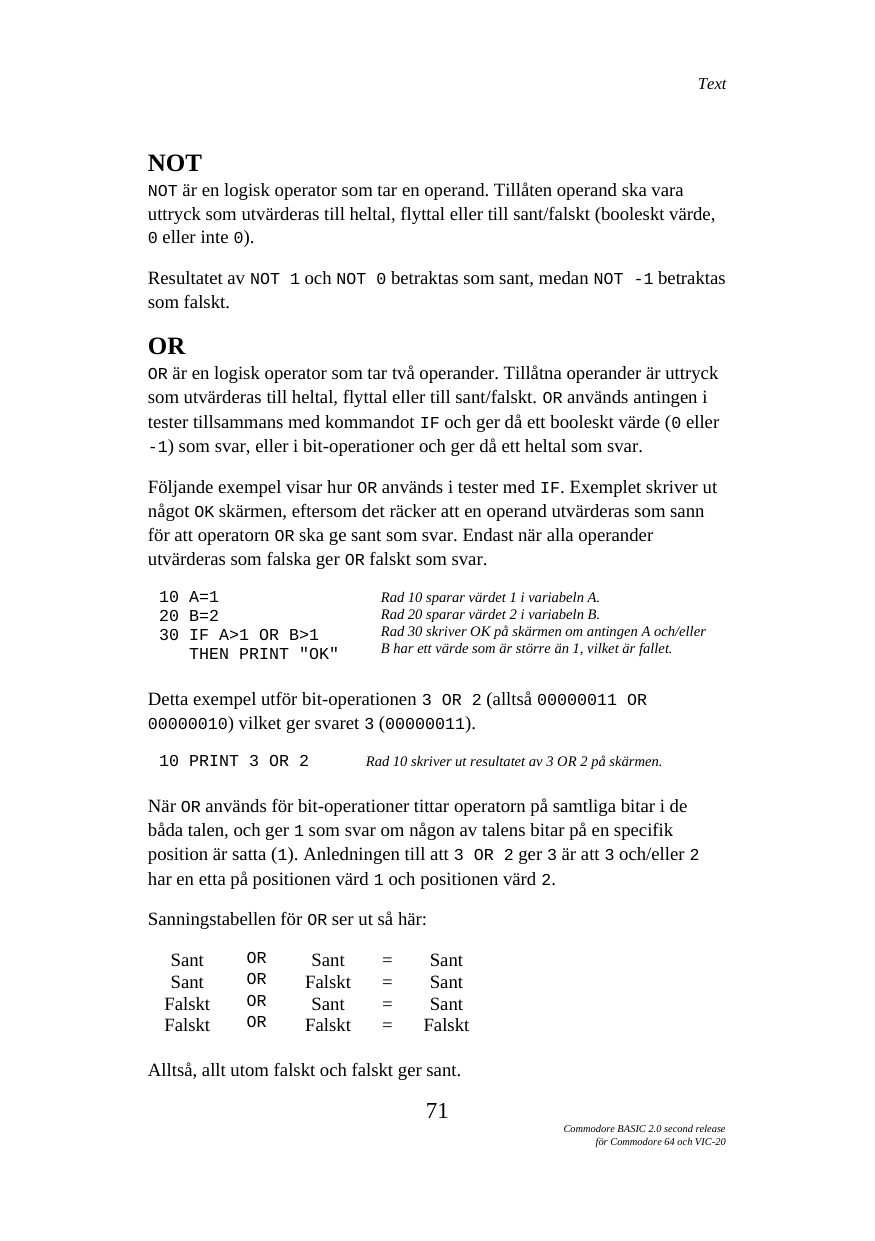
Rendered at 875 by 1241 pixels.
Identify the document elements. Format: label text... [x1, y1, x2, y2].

subtitle NOT [148, 148, 726, 176]
text Resultatet av NOT 1 och NOT 0 betraktas som sant, medan NOT -1 betraktas som falskt. [148, 267, 726, 313]
table_header 10 PRINT 3 OR 2 [148, 753, 354, 772]
text Följande exempel visar hur OR används i tester med IF. Exemplet skriver ut något OK skärmen, eftersom det räcker att en operand utvärderas som sann för att operatorn OR ska ge sant som svar. Endast när alla operander utvärderas som falska ger OR falskt som svar. [148, 476, 726, 571]
table_header Sant [148, 949, 226, 971]
table_cell Falskt [286, 1014, 369, 1036]
table_cell = [369, 993, 405, 1014]
table_header Rad 10 sparar värdet 1 i variabeln A. Rad 20 sparar värdet 2 i variabeln B. Rad 30 skriver OK på skärmen om antingen A och/eller B har ett värde som är större än 1, vilket är fallet. [369, 589, 726, 664]
table_cell OR [226, 1014, 286, 1036]
text När OR används för bit-operationer tittar operatorn på samtliga bitar i de båda talen, och ger 1 som svar om någon av talens bitar på en specifik position är satta (1). Anledningen till att 3 OR 2 ger 3 är att 3 och/eller 2 har en etta på positionen värd 1 och positionen värd 2. [148, 772, 726, 890]
table_header OR [226, 949, 286, 971]
table_cell Falskt [148, 993, 226, 1014]
table_header = [369, 949, 405, 971]
table_header Sant [405, 949, 487, 971]
text NOT är en logisk operator som tar en operand. Tillåten operand ska vara uttryck som utvärderas till heltal, flyttal eller till sant/falskt (booleskt värde, 0 eller inte 0). [148, 179, 726, 249]
text Alltså, allt utom falskt och falskt ger sant. [148, 1036, 726, 1080]
table_cell Sant [286, 993, 369, 1014]
table_cell Falskt [405, 1014, 487, 1036]
table_cell Falskt [286, 971, 369, 992]
table_header Sant [286, 949, 369, 971]
table_cell Falskt [148, 1014, 226, 1036]
subtitle OR [148, 331, 726, 360]
table_cell Sant [405, 993, 487, 1014]
table_cell = [369, 971, 405, 992]
table_header Rad 10 skriver ut resultatet av 3 OR 2 på skärmen. [354, 753, 726, 772]
table_cell Sant [405, 971, 487, 992]
table_cell OR [226, 993, 286, 1014]
table_header 10 A=1 20 B=2 30 IF A>1 OR B>1 THEN PRINT "OK" [148, 589, 369, 664]
text Sanningstabellen för OR ser ut så här: [148, 908, 726, 931]
table_cell = [369, 1014, 405, 1036]
table_cell OR [226, 971, 286, 992]
table_cell Sant [148, 971, 226, 992]
text OR är en logisk operator som tar två operander. Tillåtna operander är uttryck som utvärderas till heltal, flyttal eller till sant/falskt. OR används antingen i tester tillsammans med kommandot IF och ger då ett booleskt värde (0 eller -1) som svar, eller i bit-operationer och ger då ett heltal som svar. [148, 362, 726, 457]
text Detta exempel utför bit-operationen 3 OR 2 (alltså 00000011 OR 00000010) vilket ger svaret 3 (00000011). [148, 664, 726, 734]
